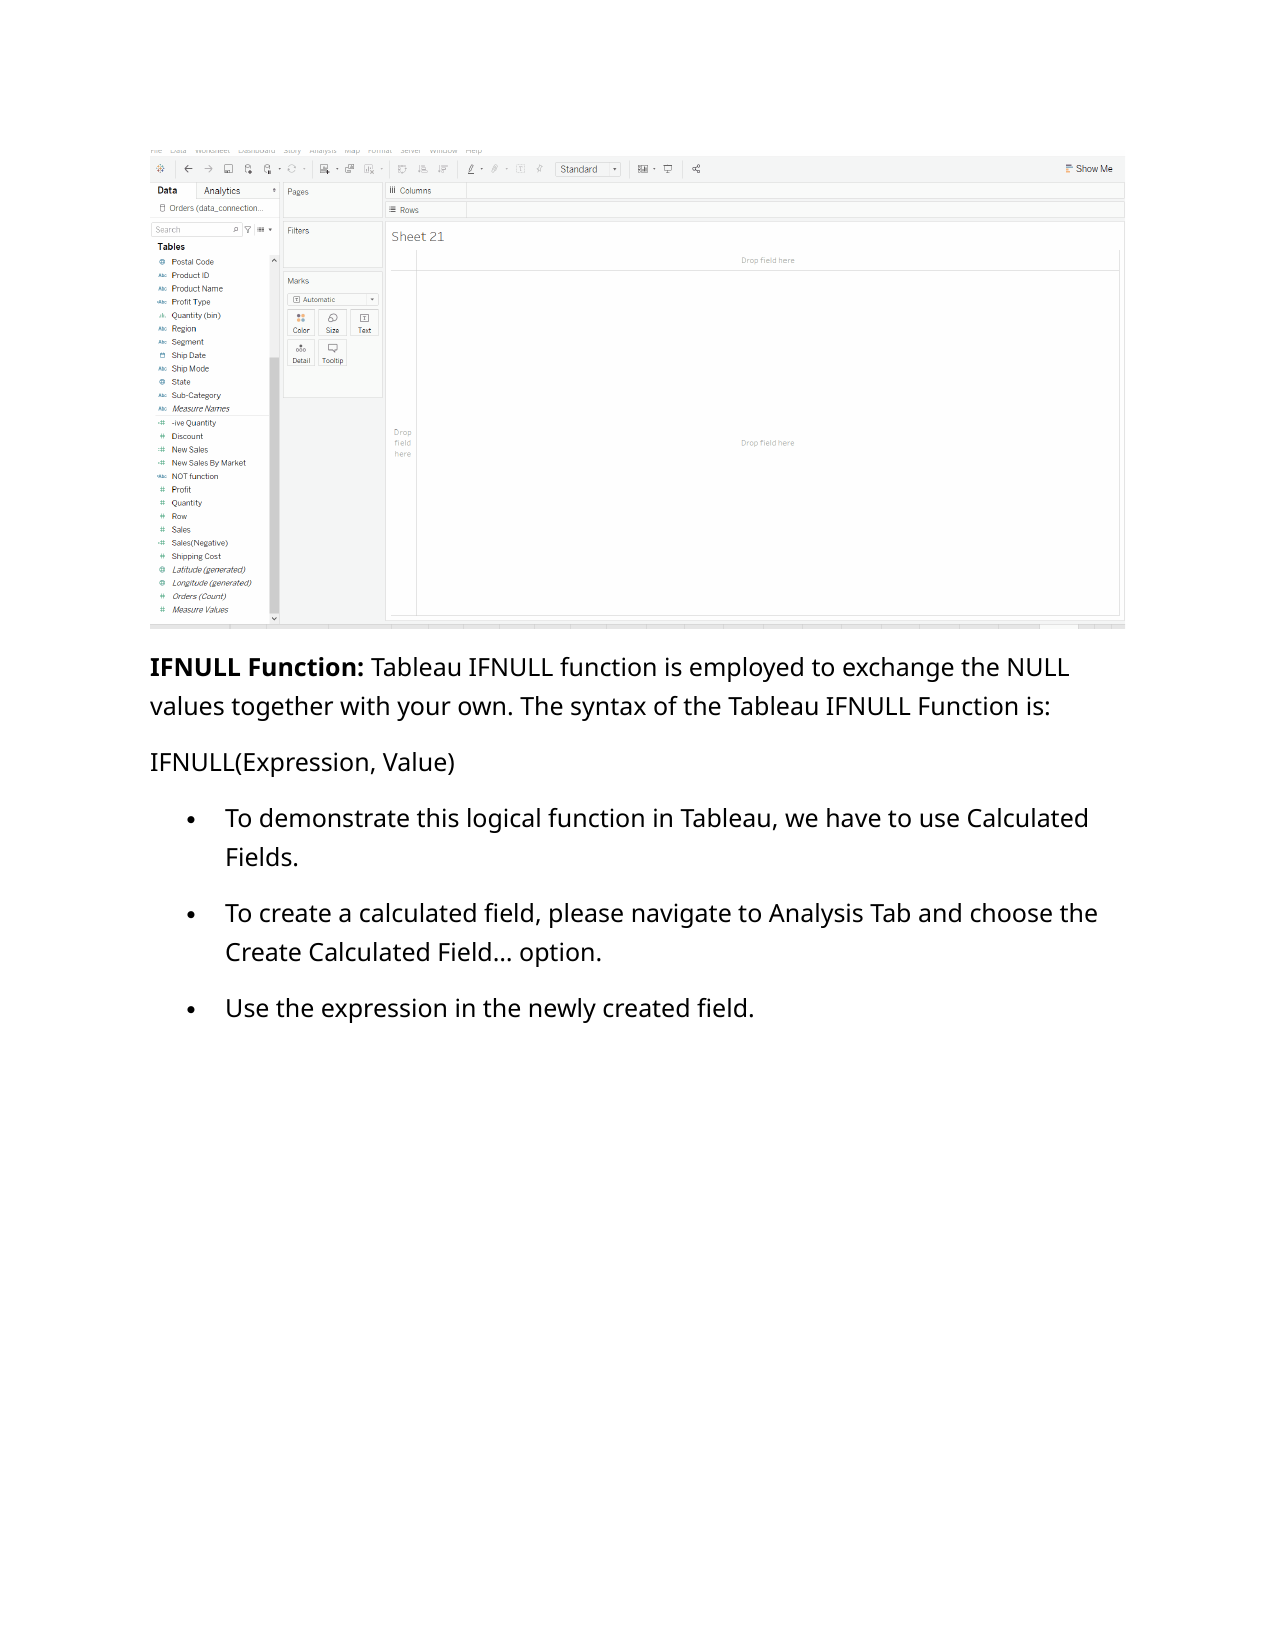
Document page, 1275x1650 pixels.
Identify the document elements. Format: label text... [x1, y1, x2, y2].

text IFNULL Function: Tableau IFNULL function is employed to exchange the NULL values together with your own. The syntax of the Tableau IFNULL Function is: [150, 650, 1125, 723]
picture [150, 150, 1125, 629]
list Use the expression in the newly created field. [187, 991, 1125, 1025]
list To create a calculated field, please navigate to Analysis Tab and choose the Create Calculated Field… option. [187, 896, 1125, 969]
list To demonstrate this logical function in Tableau, we have to use Calculated Fields. [187, 801, 1125, 874]
text IFNULL(Expression, Value) [150, 745, 1125, 779]
